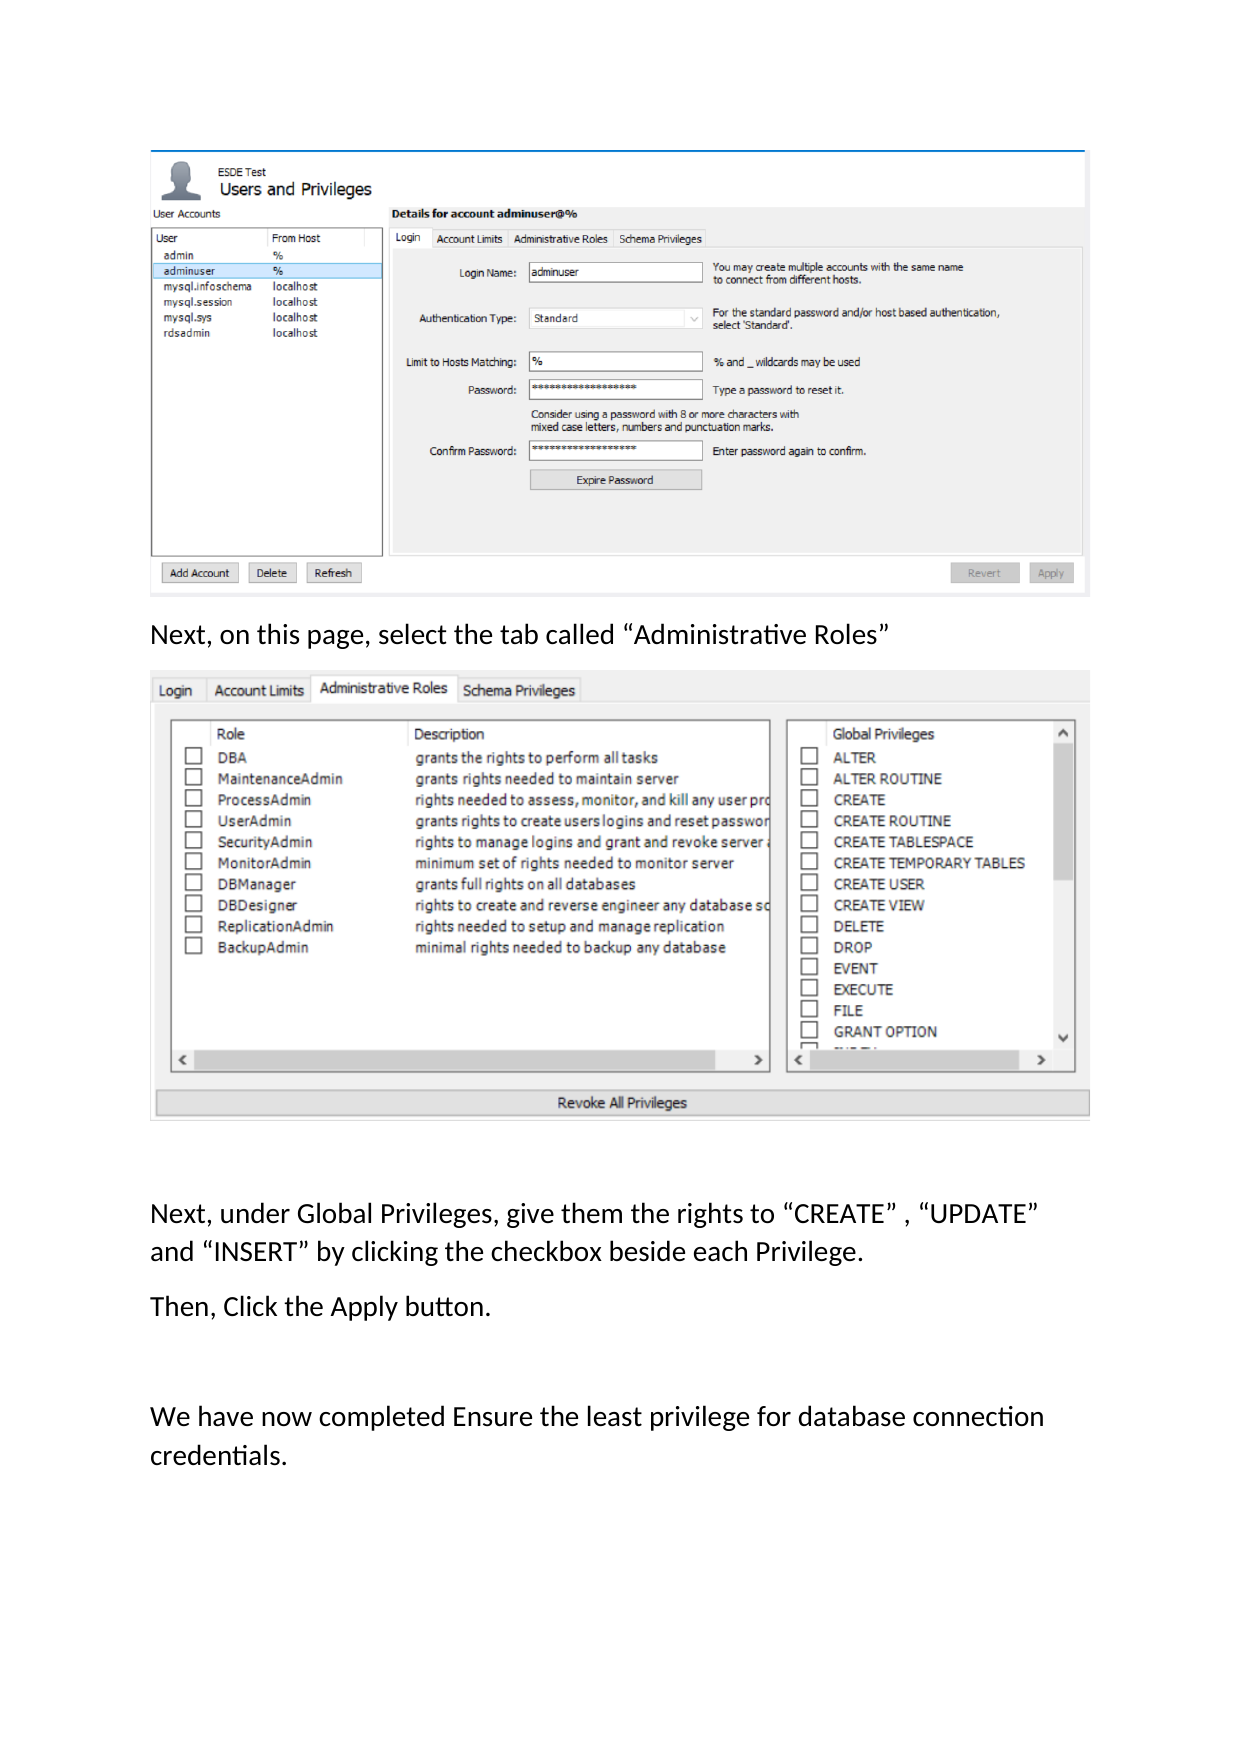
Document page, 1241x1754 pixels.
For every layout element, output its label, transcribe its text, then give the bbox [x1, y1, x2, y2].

picture [150, 670, 1091, 1121]
text Next, under Global Privileges, give them the rights to “CREATE” , “UPDATE” and “INSERT” by clicking the checkbox beside each Privilege. [150, 1195, 1090, 1269]
text We have now completed Ensure the least privilege for database connection credentials. [150, 1398, 1090, 1472]
text Next, on this page, select the tab called “Administrative Roles” [150, 616, 1090, 651]
text Then, Click the Apply button. [150, 1288, 1090, 1324]
picture [150, 150, 1091, 597]
